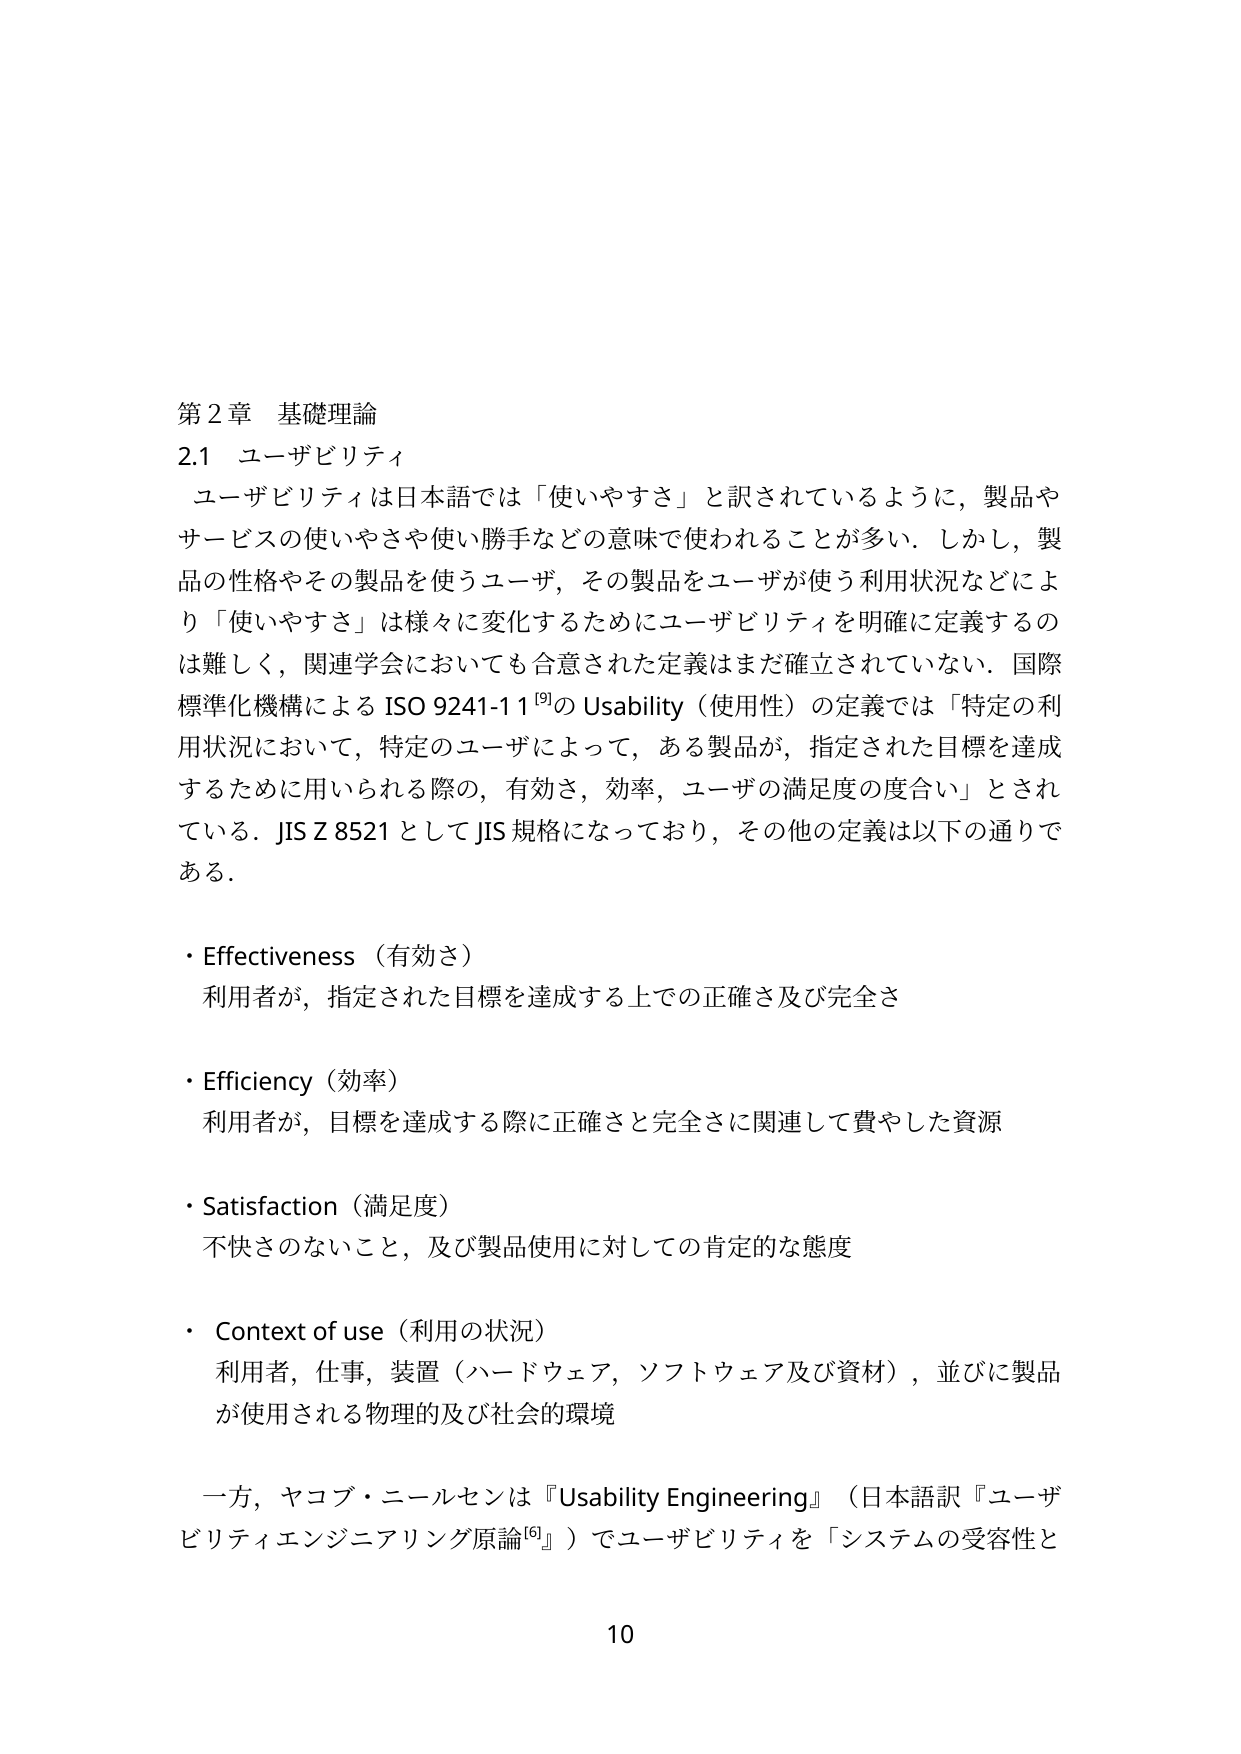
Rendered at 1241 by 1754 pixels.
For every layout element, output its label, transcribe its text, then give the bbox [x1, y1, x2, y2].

text 利用者が，目標を達成する際に正確さと完全さに関連して費やした資源 [177, 1100, 1063, 1142]
text ・Effectiveness （有効さ） [177, 933, 1063, 975]
text 2.1 ユーザビリティ [177, 433, 1063, 475]
text ・Satisfaction（満足度） [177, 1183, 1063, 1225]
text 不快さのないこと，及び製品使用に対しての肯定的な態度 [177, 1225, 1063, 1267]
text 利用者が，指定された目標を達成する上での正確さ及び完全さ [177, 975, 1063, 1017]
text ・Efficiency（効率） [177, 1058, 1063, 1100]
text ユーザビリティは日本語では「使いやすさ」と訳されているように，製品やサービスの使いやさや使い勝手などの意味で使われることが多い．しかし，製品の性格やその製品を使うユーザ，その製品をユーザが使う利用状況などにより「使いやすさ」は様々に変化するためにユーザビリティを明確に定義するのは難しく，関連学会においても合意された定義はまだ確立されていない．国際標準化機構によるISO 9241-1 1 [9]のUsability（使用性）の定義では「特定の利用状況において，特定のユーザによって，ある製品が，指定された目標を達成するために用いられる際の，有効さ，効率，ユーザの満足度の度合い」とされている．JIS Z 8521としてJIS規格になっており，その他の定義は以下の通りである． [177, 475, 1063, 892]
list Context of use（利用の状況） [177, 1308, 1063, 1350]
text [177, 1475, 1063, 1558]
list 利用者，仕事，装置（ハードウェア，ソフトウェア及び資材），並びに製品が使用される物理的及び社会的環境 [215, 1350, 1063, 1433]
text 第２章 基礎理論 [177, 392, 1063, 433]
